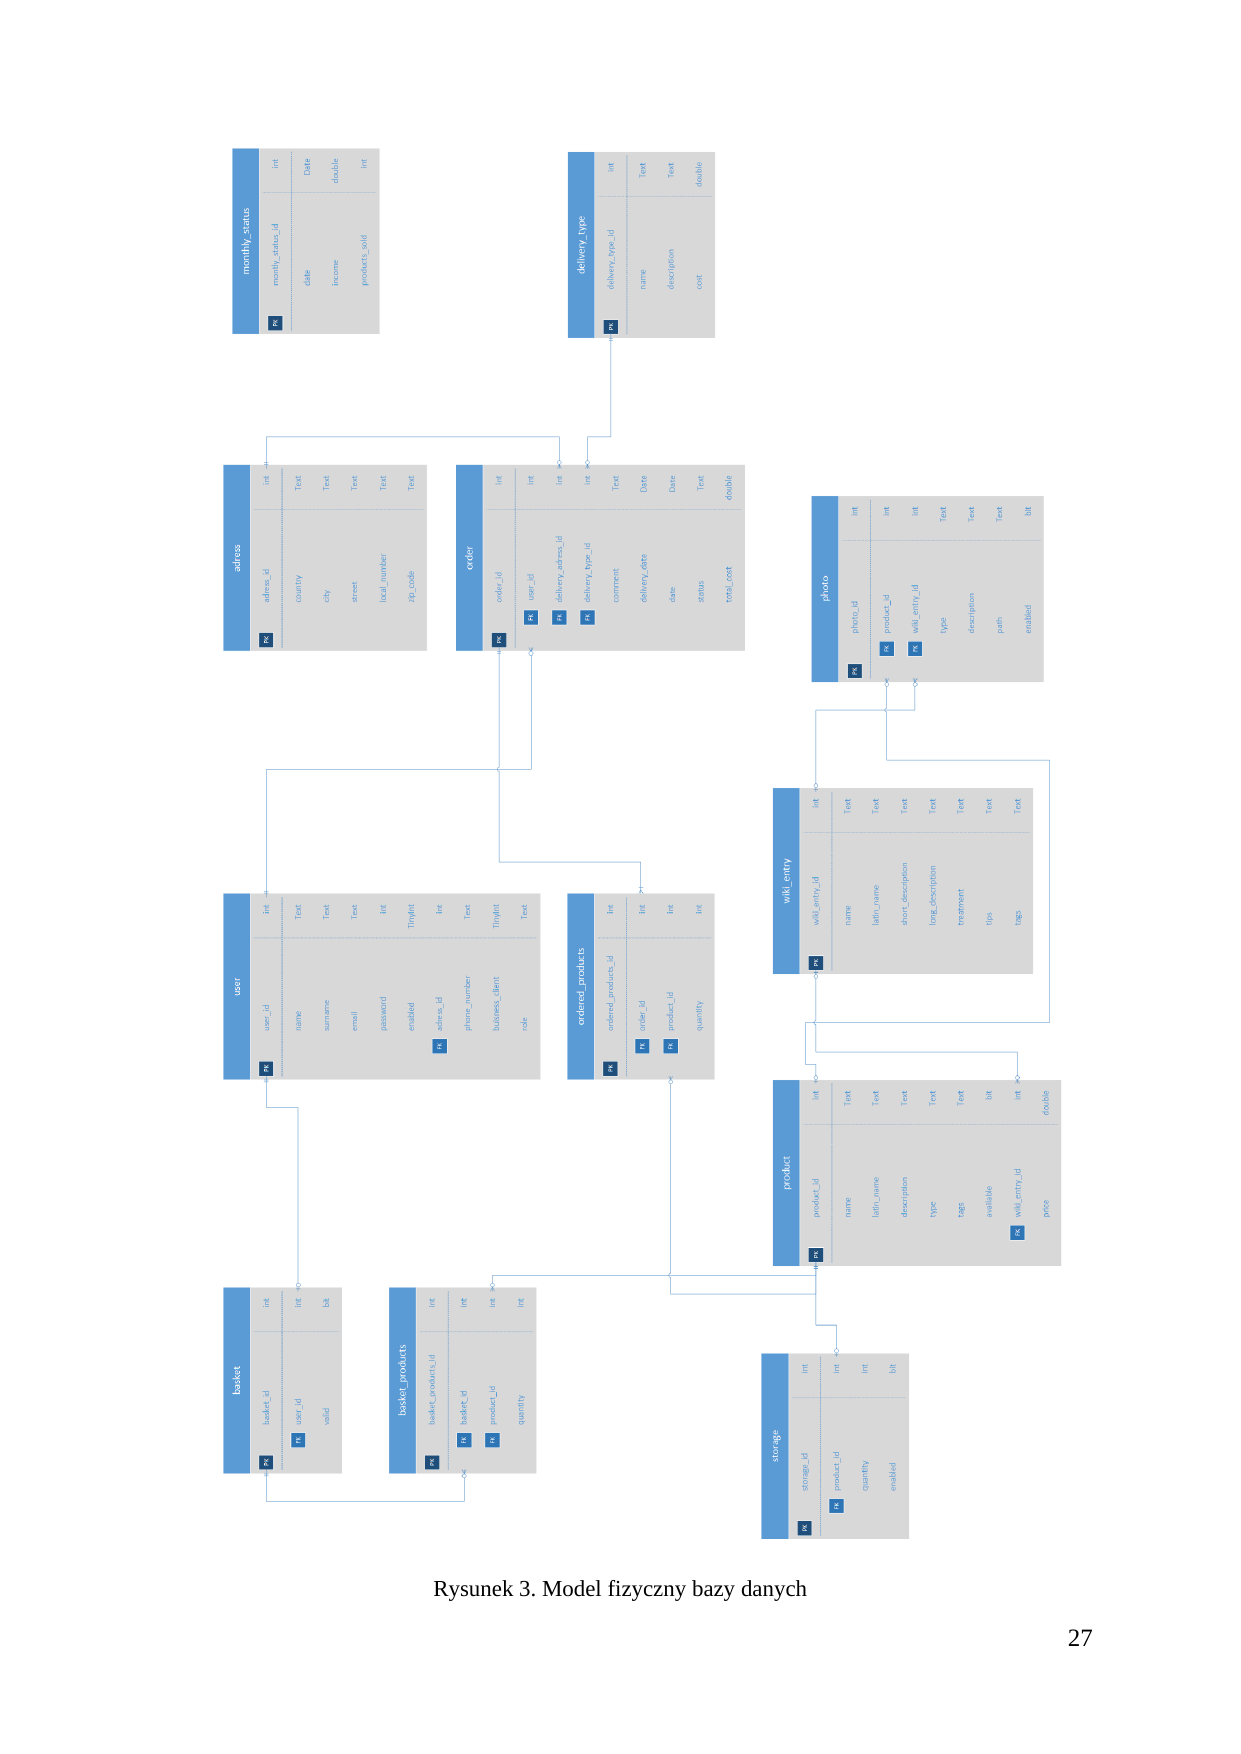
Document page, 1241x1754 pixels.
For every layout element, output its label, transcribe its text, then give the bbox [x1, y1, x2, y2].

picture [222, 147, 1062, 1540]
text Rysunek 3. Model fizyczny bazy danych [148, 1575, 1093, 1601]
